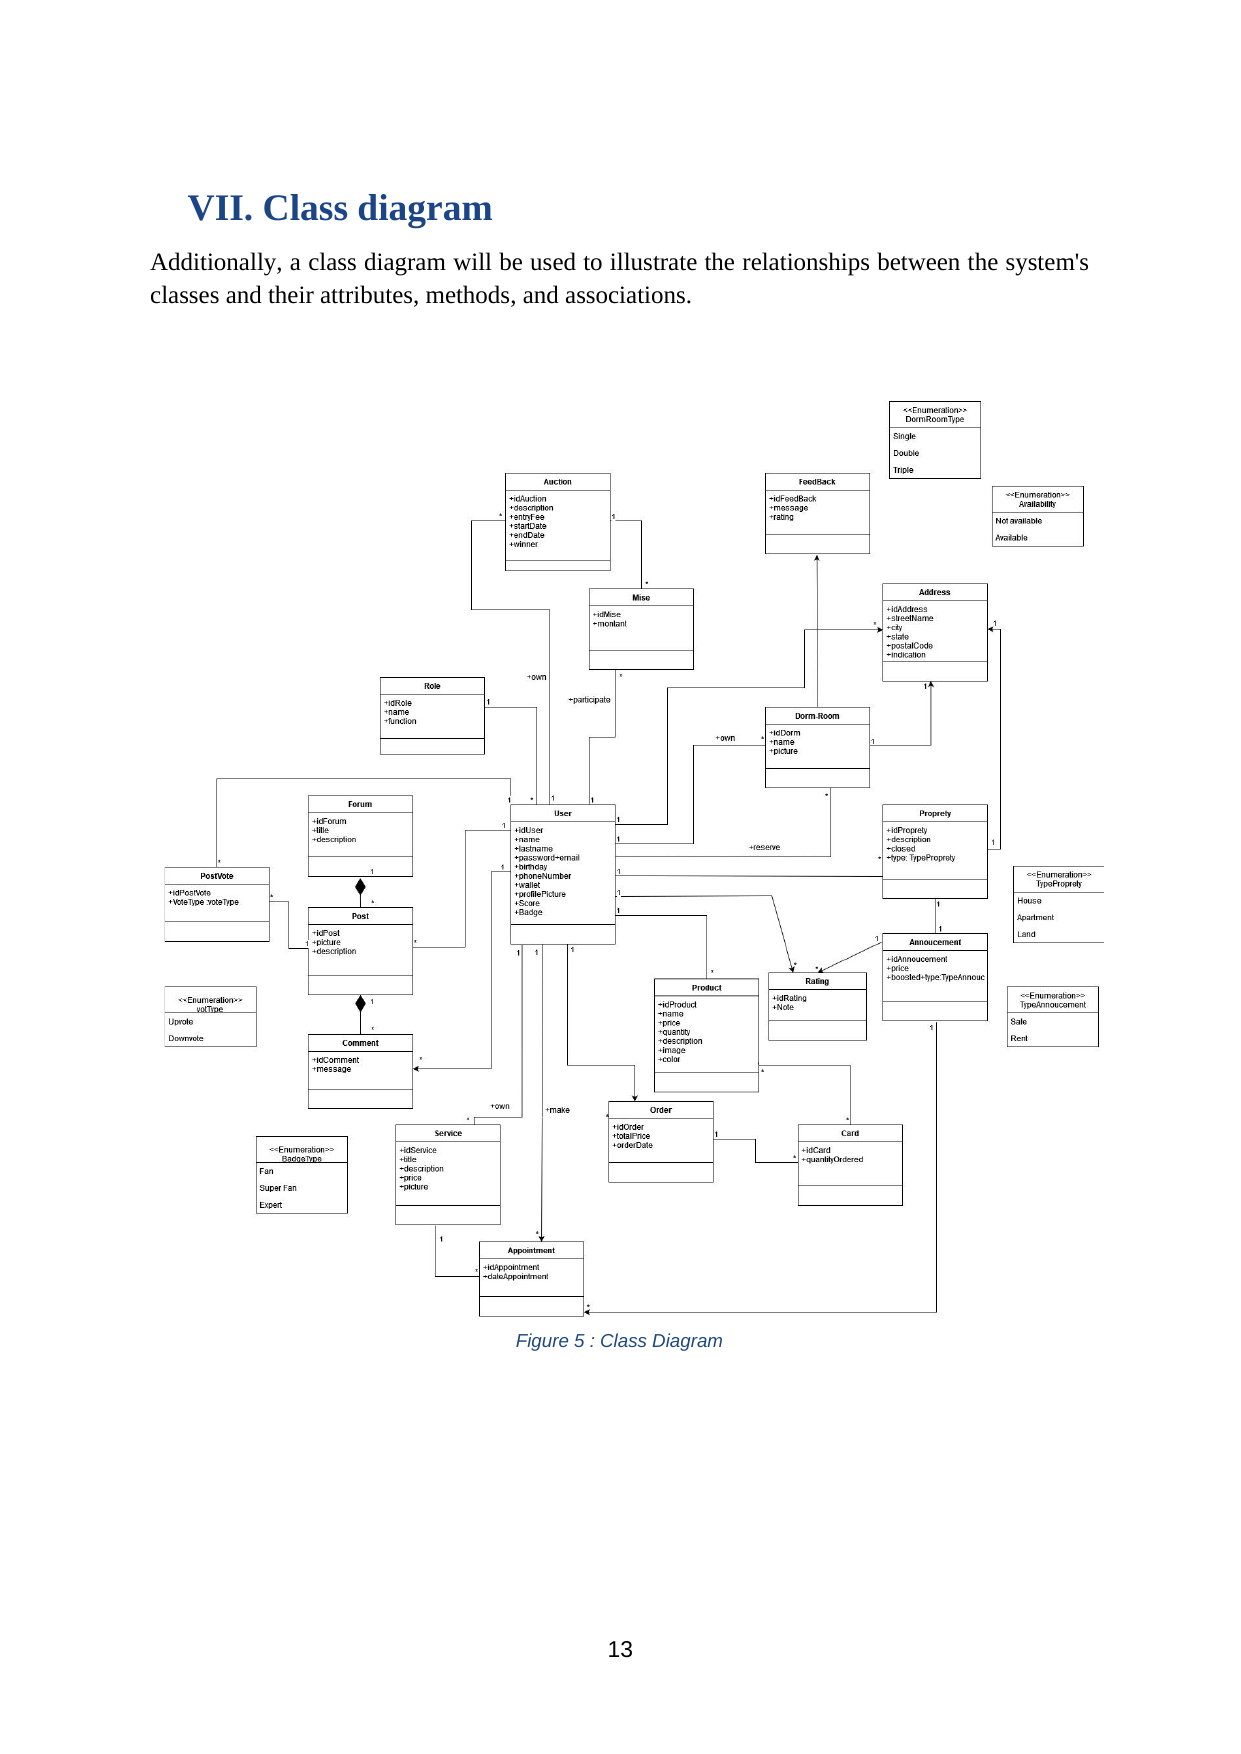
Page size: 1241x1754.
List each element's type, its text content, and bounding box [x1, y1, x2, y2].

picture [164, 401, 1104, 1318]
subtitle Class diagram [187, 185, 1090, 228]
text Additionally, a class diagram will be used to illustrate the relationships between the system's classes and their attributes, methods, and associations. [150, 247, 1090, 309]
text Figure 5 : Class Diagram [150, 1330, 1090, 1352]
